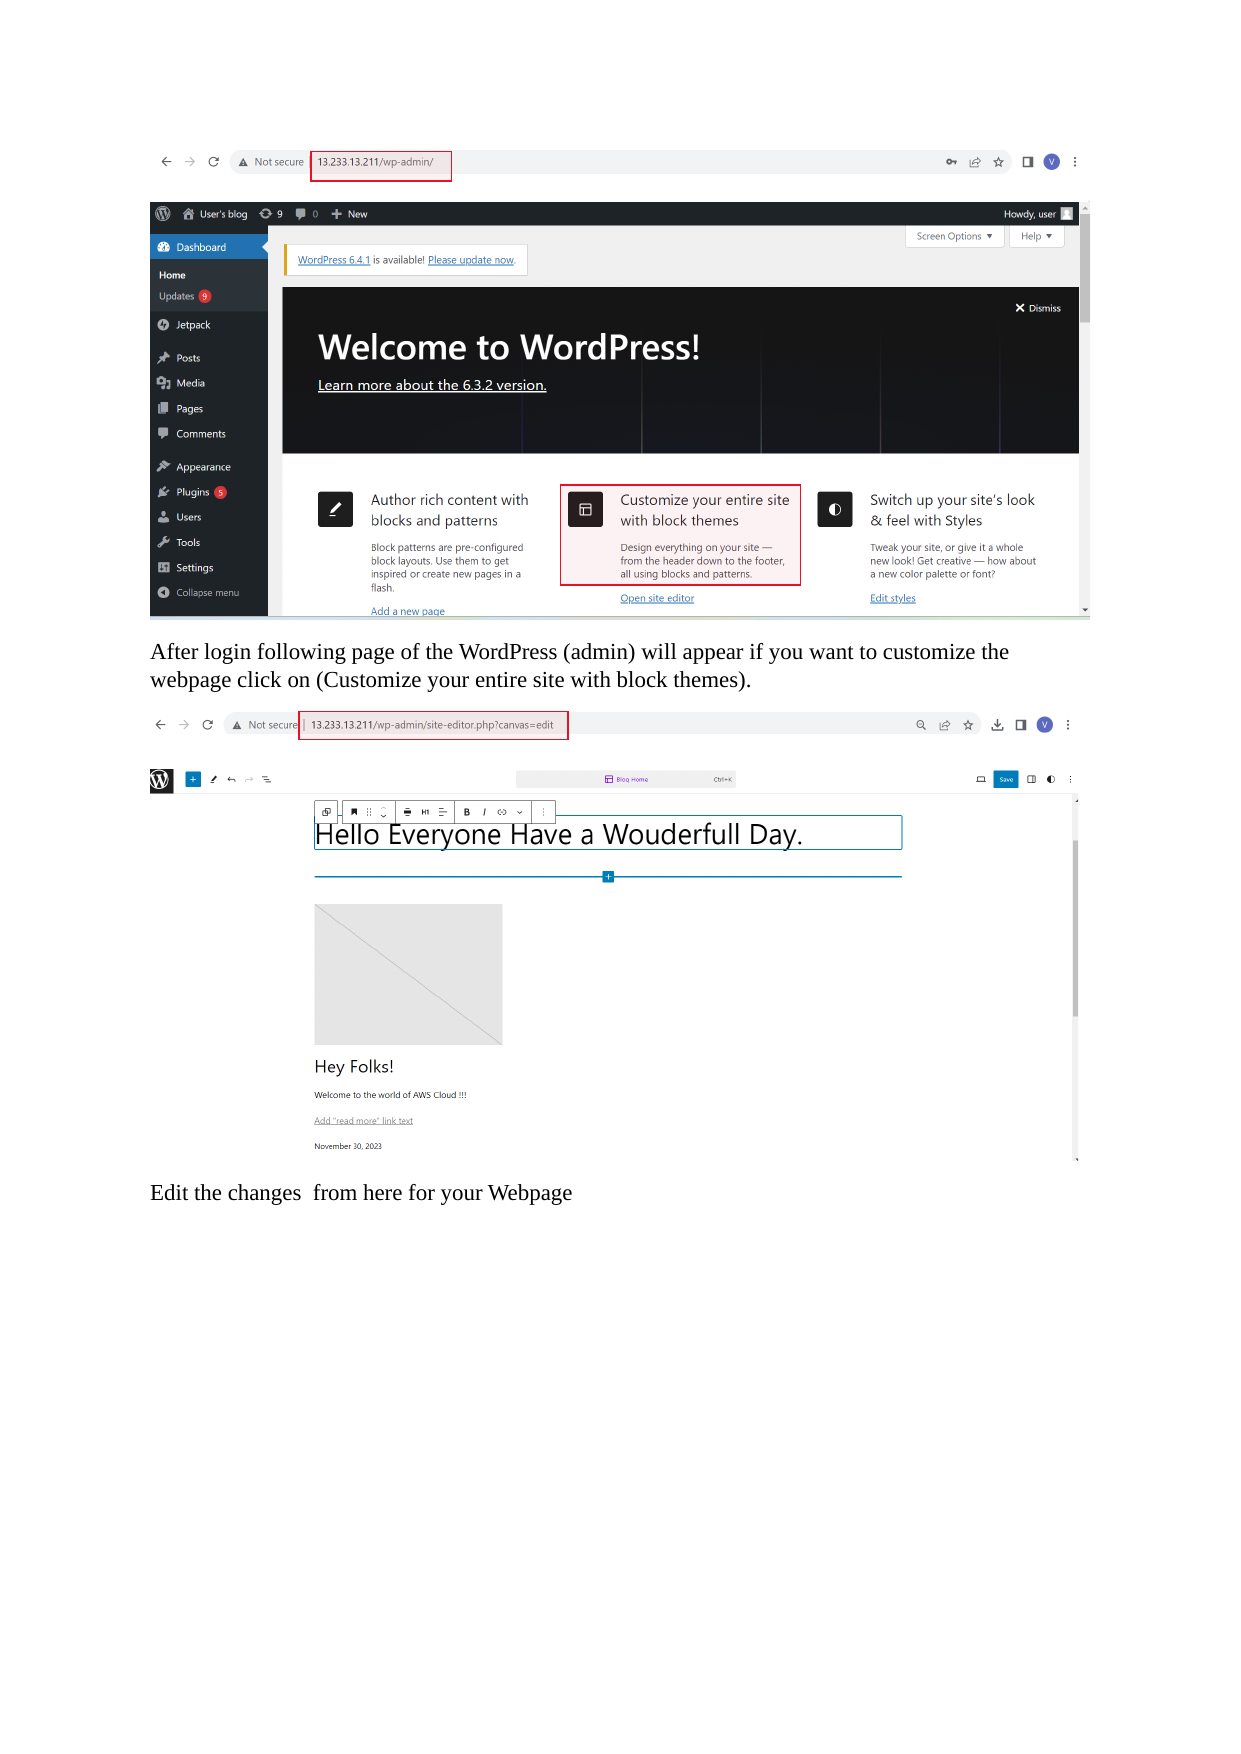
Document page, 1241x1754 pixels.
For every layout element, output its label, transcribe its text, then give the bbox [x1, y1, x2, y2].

picture [312, 152, 451, 175]
picture [150, 711, 298, 734]
text Edit the changes from here for your Webpage [150, 1179, 1090, 1205]
picture [300, 712, 567, 734]
text After login following page of the WordPress (admin) will appear if you want to customize the webpage click on (Customize your entire site with block themes). [150, 638, 1090, 693]
picture [150, 769, 1079, 1161]
picture [569, 711, 1079, 734]
picture [150, 150, 1091, 620]
